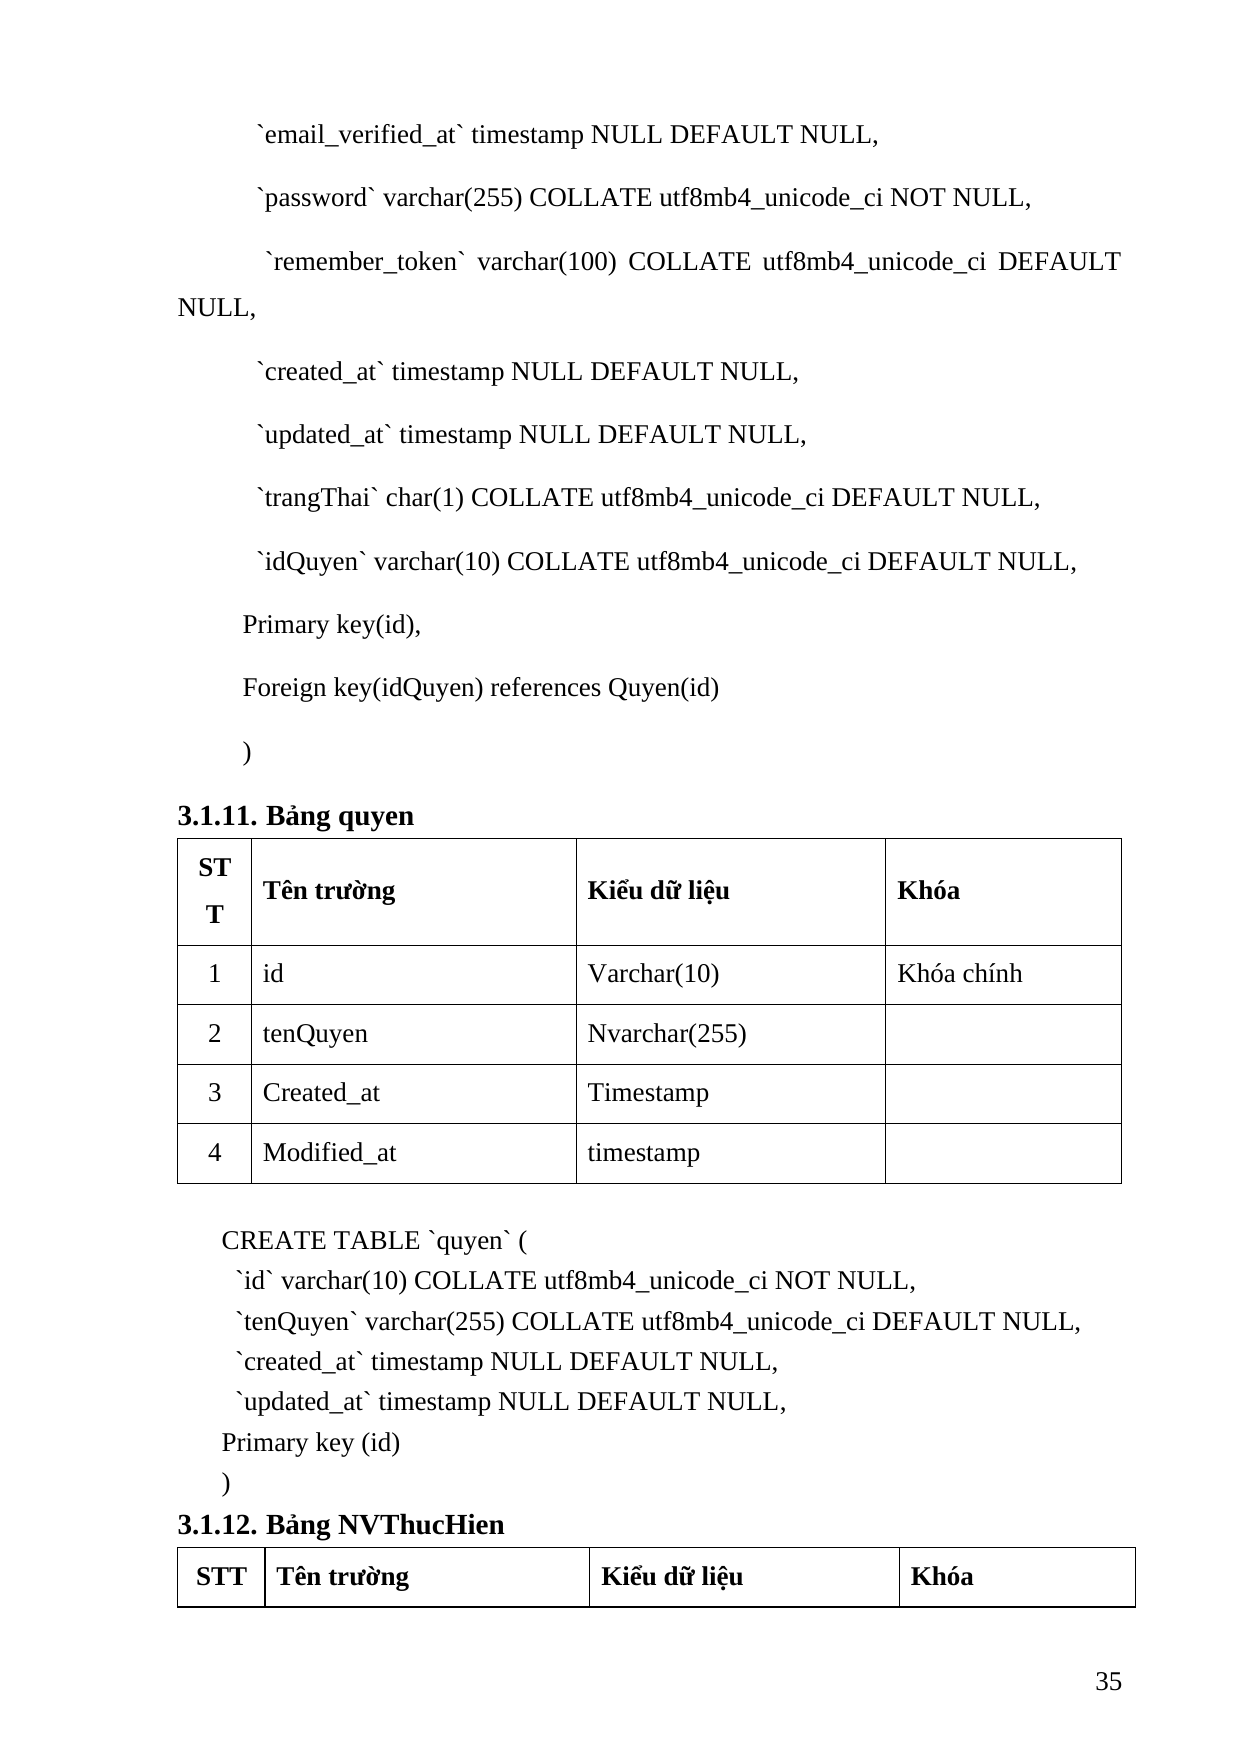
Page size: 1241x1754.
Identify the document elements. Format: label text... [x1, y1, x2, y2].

table_cell [886, 1065, 1121, 1123]
text `email_verified_at` timestamp NULL DEFAULT NULL, [177, 118, 1122, 149]
text `id` varchar(10) COLLATE utf8mb4_unicode_ci NOT NULL, [192, 1264, 1122, 1295]
table_cell Modified_at [252, 1124, 576, 1182]
text `trangThai` char(1) COLLATE utf8mb4_unicode_ci DEFAULT NULL, [177, 481, 1122, 513]
text `remember_token` varchar(100) COLLATE utf8mb4_unicode_ci DEFAULT NULL, [177, 245, 1122, 323]
text ) [192, 1466, 1122, 1497]
text Bảng quyen [177, 798, 1122, 832]
table_cell id [252, 946, 576, 1004]
text Bảng NVThucHien [177, 1507, 1122, 1540]
text `created_at` timestamp NULL DEFAULT NULL, [192, 1345, 1122, 1376]
table_header Tên trường [252, 839, 576, 944]
text Foreign key(idQuyen) references Quyen(id) [177, 671, 1122, 703]
table_cell Khóa chính [886, 946, 1121, 1004]
table_cell timestamp [577, 1124, 885, 1182]
table_cell 2 [178, 1005, 251, 1063]
table_cell Timestamp [577, 1065, 885, 1123]
table_header Kiểu dữ liệu [577, 839, 885, 944]
text `idQuyen` varchar(10) COLLATE utf8mb4_unicode_ci DEFAULT NULL, [177, 545, 1122, 576]
text CREATE TABLE `quyen` ( [192, 1224, 1122, 1255]
table_cell Nvarchar(255) [577, 1005, 885, 1063]
table_cell Varchar(10) [577, 946, 885, 1004]
table_header STT [178, 839, 251, 944]
text Primary key (id) [192, 1426, 1122, 1457]
text `tenQuyen` varchar(255) COLLATE utf8mb4_unicode_ci DEFAULT NULL, [192, 1305, 1122, 1336]
table_cell 1 [178, 946, 251, 1004]
table_cell [886, 1005, 1121, 1063]
table_cell [886, 1124, 1121, 1182]
table_cell 3 [178, 1065, 251, 1123]
table_header Tên trường [266, 1548, 589, 1606]
text `password` varchar(255) COLLATE utf8mb4_unicode_ci NOT NULL, [177, 181, 1122, 213]
text `created_at` timestamp NULL DEFAULT NULL, [177, 355, 1122, 386]
table_header Khóa [900, 1548, 1135, 1606]
table_cell tenQuyen [252, 1005, 576, 1063]
text `updated_at` timestamp NULL DEFAULT NULL, [192, 1386, 1122, 1417]
text ) [177, 735, 1122, 766]
table_cell Created_at [252, 1065, 576, 1123]
table_header Kiểu dữ liệu [590, 1548, 899, 1606]
table_header Khóa [886, 839, 1121, 944]
table_header STT [178, 1548, 264, 1606]
table_cell 4 [178, 1124, 251, 1182]
text `updated_at` timestamp NULL DEFAULT NULL, [177, 418, 1122, 449]
text Primary key(id), [177, 608, 1122, 639]
